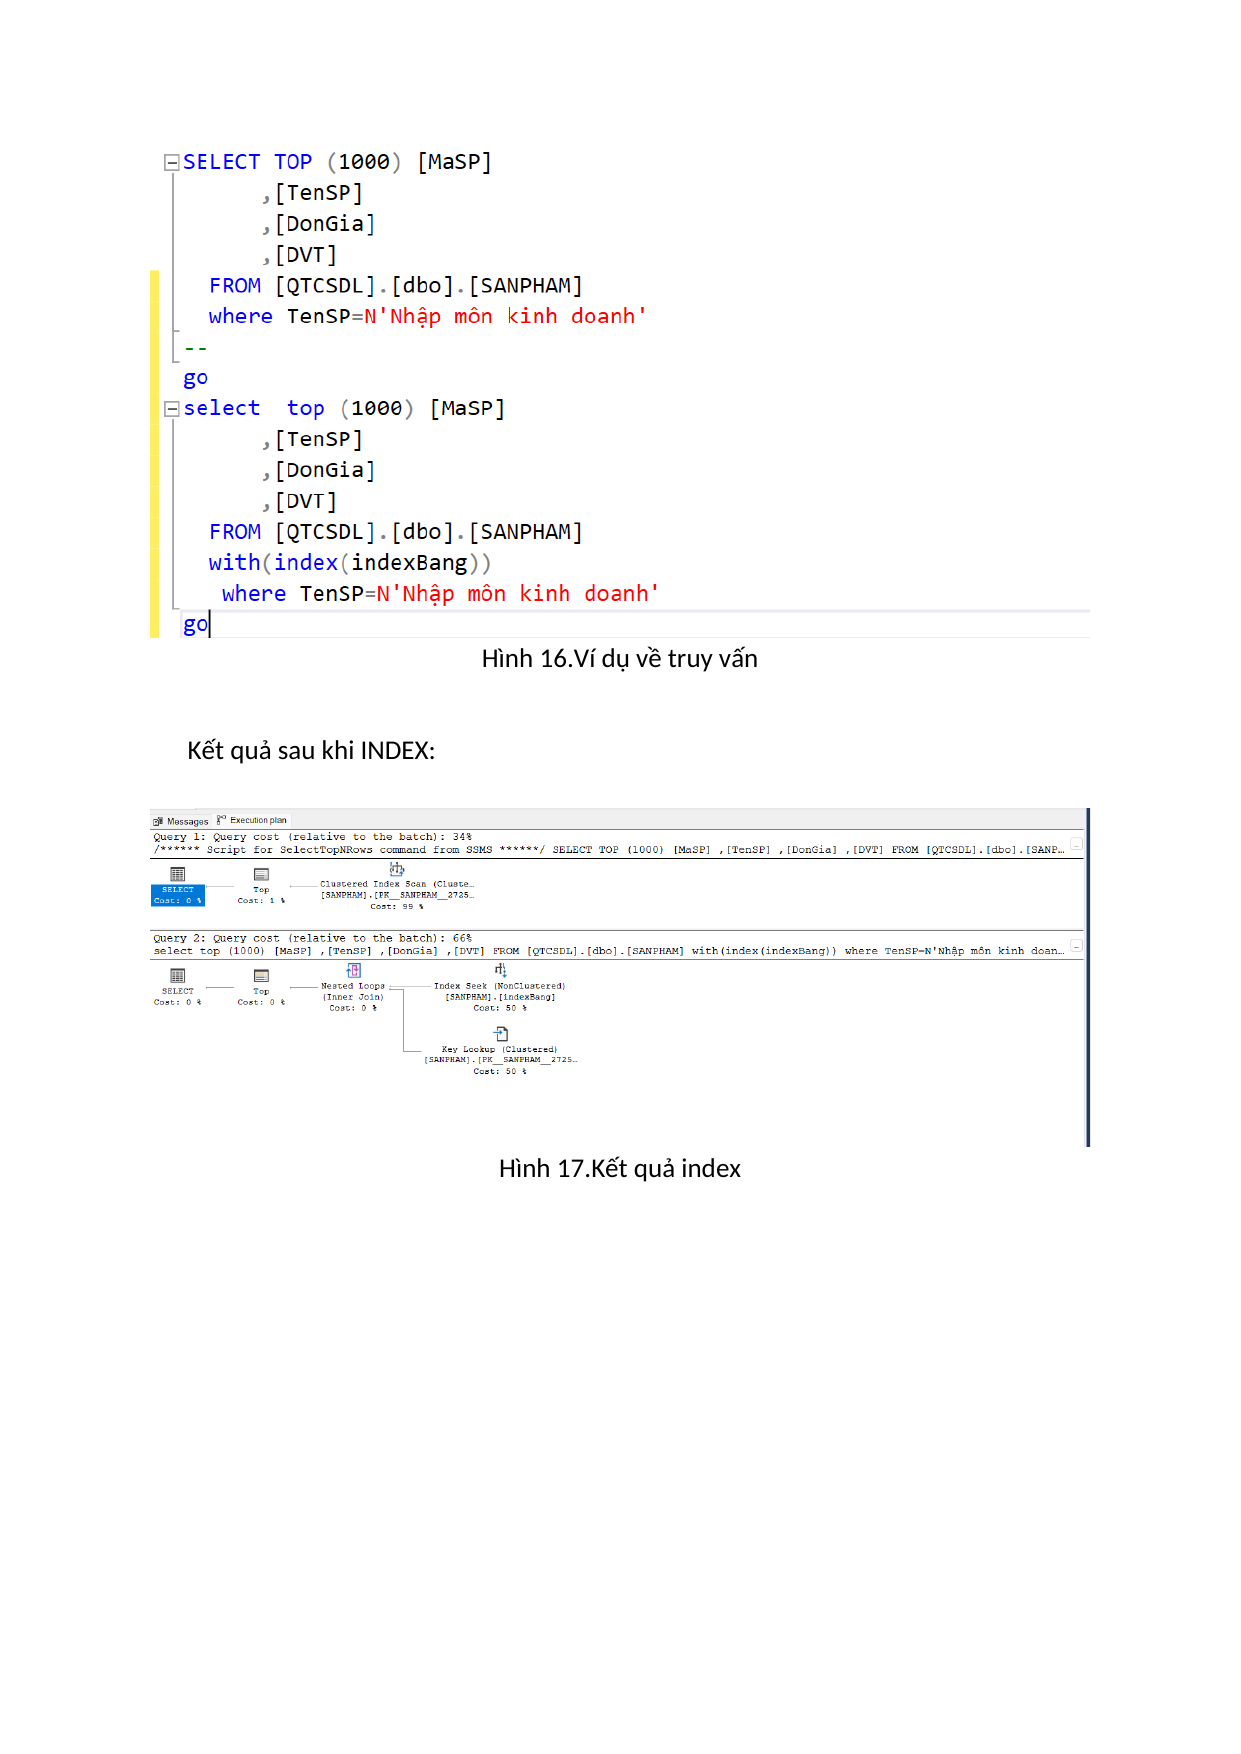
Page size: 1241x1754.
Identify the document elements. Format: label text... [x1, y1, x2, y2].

text Hình 17.Kết quả index [150, 1151, 1090, 1184]
text Kết quả sau khi INDEX: [187, 733, 1090, 766]
text Hình 16.Ví dụ về truy vấn [150, 641, 1090, 674]
picture [150, 808, 1091, 1147]
picture [150, 150, 1091, 638]
